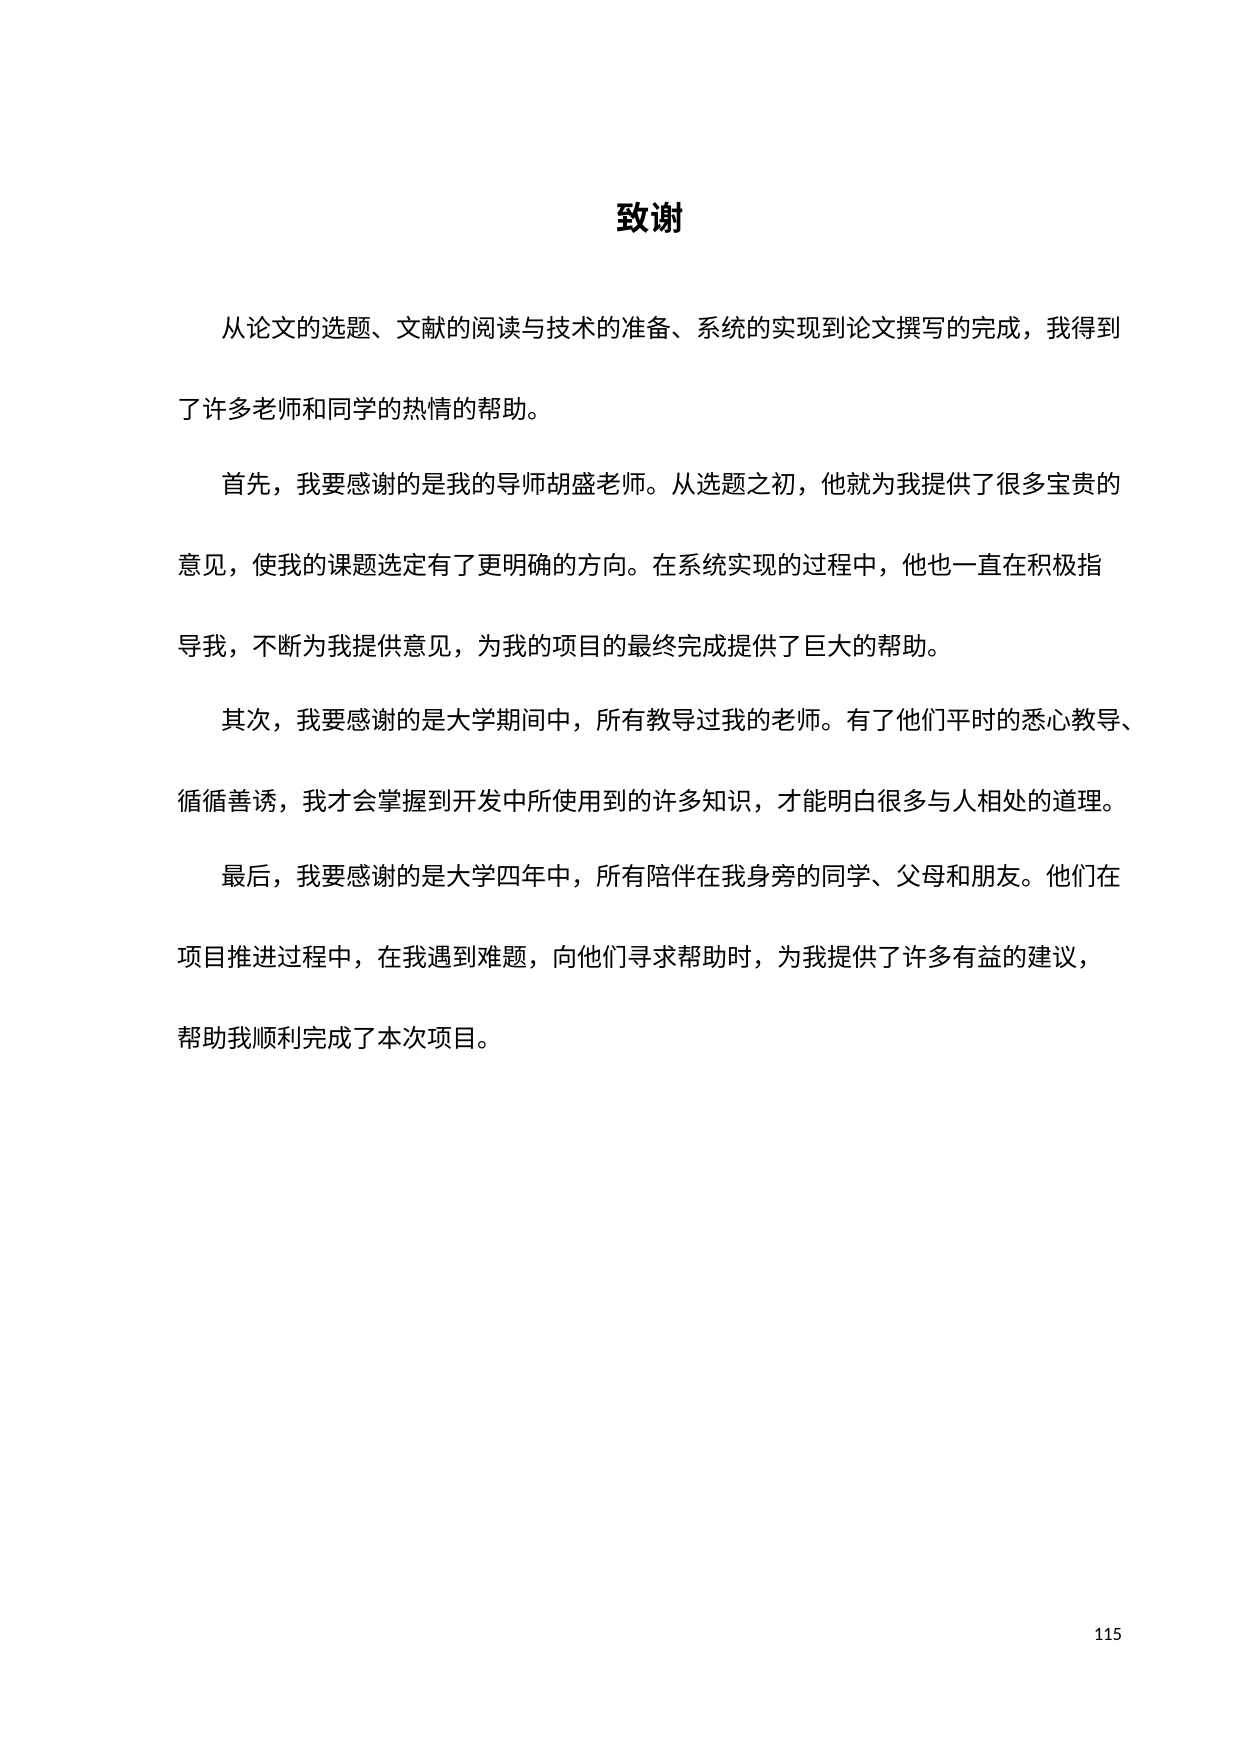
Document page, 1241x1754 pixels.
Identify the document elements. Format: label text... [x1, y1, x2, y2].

text 其次，我要感谢的是大学期间中，所有教导过我的老师。有了他们平时的悉心教导、循循善诱，我才会掌握到开发中所使用到的许多知识，才能明白很多与人相处的道理。 [177, 686, 1122, 832]
text 从论文的选题、文献的阅读与技术的准备、系统的实现到论文撰写的完成，我得到了许多老师和同学的热情的帮助。 [177, 294, 1122, 441]
text 首先，我要感谢的是我的导师胡盛老师。从选题之初，他就为我提供了很多宝贵的意见，使我的课题选定有了更明确的方向。在系统实现的过程中，他也一直在积极指导我，不断为我提供意见，为我的项目的最终完成提供了巨大的帮助。 [177, 450, 1122, 677]
subtitle 致谢 [177, 183, 1122, 248]
text 最后，我要感谢的是大学四年中，所有陪伴在我身旁的同学、父母和朋友。他们在项目推进过程中，在我遇到难题，向他们寻求帮助时，为我提供了许多有益的建议，帮助我顺利完成了本次项目。 [177, 842, 1122, 1069]
